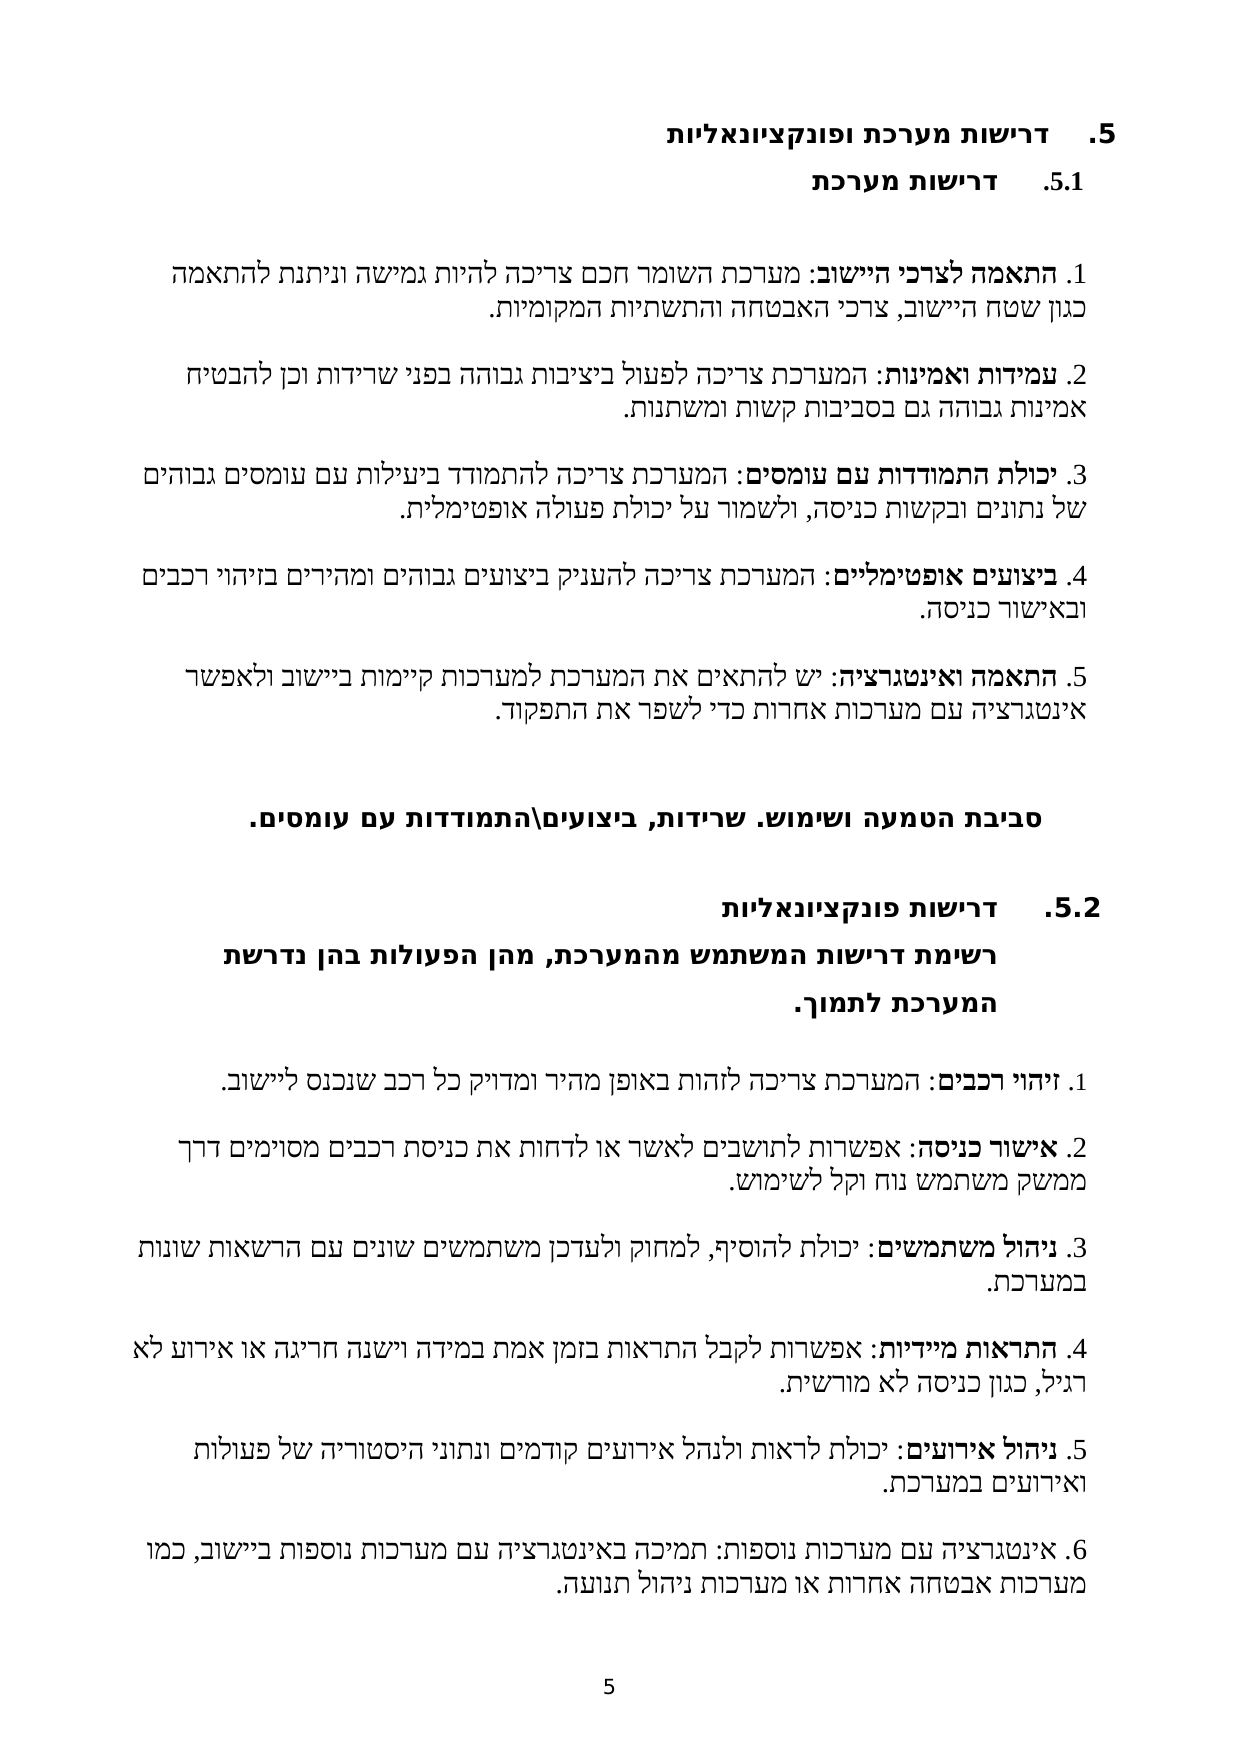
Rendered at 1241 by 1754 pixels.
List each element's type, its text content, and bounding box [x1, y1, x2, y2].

text 6. אינטגרציה עם מערכות נוספות: תמיכה באינטגרציה עם מערכות נוספות ביישוב, כמו מערכות אבטחה אחרות או מערכות ניהול תנועה. [131, 1532, 1087, 1599]
subtitle דרישות מערכת ופונקציונאליות [131, 118, 1087, 150]
text 4. התראות מיידיות: אפשרות לקבל התראות בזמן אמת במידה וישנה חריגה או אירוע לא רגיל, כגון כניסה לא מורשית. [131, 1331, 1087, 1398]
text 5. ניהול אירועים: יכולת לראות ולנהל אירועים קודמים ונתוני היסטוריה של פעולות ואירועים במערכת. [131, 1432, 1087, 1499]
subtitle דרישות מערכת [131, 166, 1043, 197]
subtitle דרישות פונקציונאליות רשימת דרישות המשתמש מהמערכת, מהן הפעולות בהן נדרשת המערכת לתמוך. [131, 892, 1043, 1018]
text 3. יכולת התמודדות עם עומסים: המערכת צריכה להתמודד ביעילות עם עומסים גבוהים של נתונים ובקשות כניסה, ולשמור על יכולת פעולה אופטימלית. [131, 457, 1087, 524]
text 4. ביצועים אופטימליים: המערכת צריכה להעניק ביצועים גבוהים ומהירים בזיהוי רכבים ובאישור כניסה. [131, 558, 1087, 625]
text 2. עמידות ואמינות: המערכת צריכה לפעול ביציבות גבוהה בפני שרידות וכן להבטיח אמינות גבוהה גם בסביבות קשות ומשתנות. [131, 357, 1087, 424]
text 2. אישור כניסה: אפשרות לתושבים לאשר או לדחות את כניסת רכבים מסוימים דרך ממשק משתמש נוח וקל לשימוש. [131, 1130, 1087, 1197]
text 3. ניהול משתמשים: יכולת להוסיף, למחוק ולעדכן משתמשים שונים עם הרשאות שונות במערכת. [131, 1231, 1087, 1298]
text 5. התאמה ואינטגרציה: יש להתאים את המערכת למערכות קיימות ביישוב ולאפשר אינטגרציה עם מערכות אחרות כדי לשפר את התפקוד. [131, 659, 1087, 726]
text 1. התאמה לצרכי היישוב: מערכת השומר חכם צריכה להיות גמישה וניתנת להתאמה כגון שטח היישוב, צרכי האבטחה והתשתיות המקומיות. [131, 256, 1087, 323]
text 1. זיהוי רכבים: המערכת צריכה לזהות באופן מהיר ומדויק כל רכב שנכנס ליישוב. [131, 1063, 1087, 1096]
subtitle סביבת הטמעה ושימוש. שרידות, ביצועים\התמודדות עם עומסים. [131, 754, 1043, 833]
